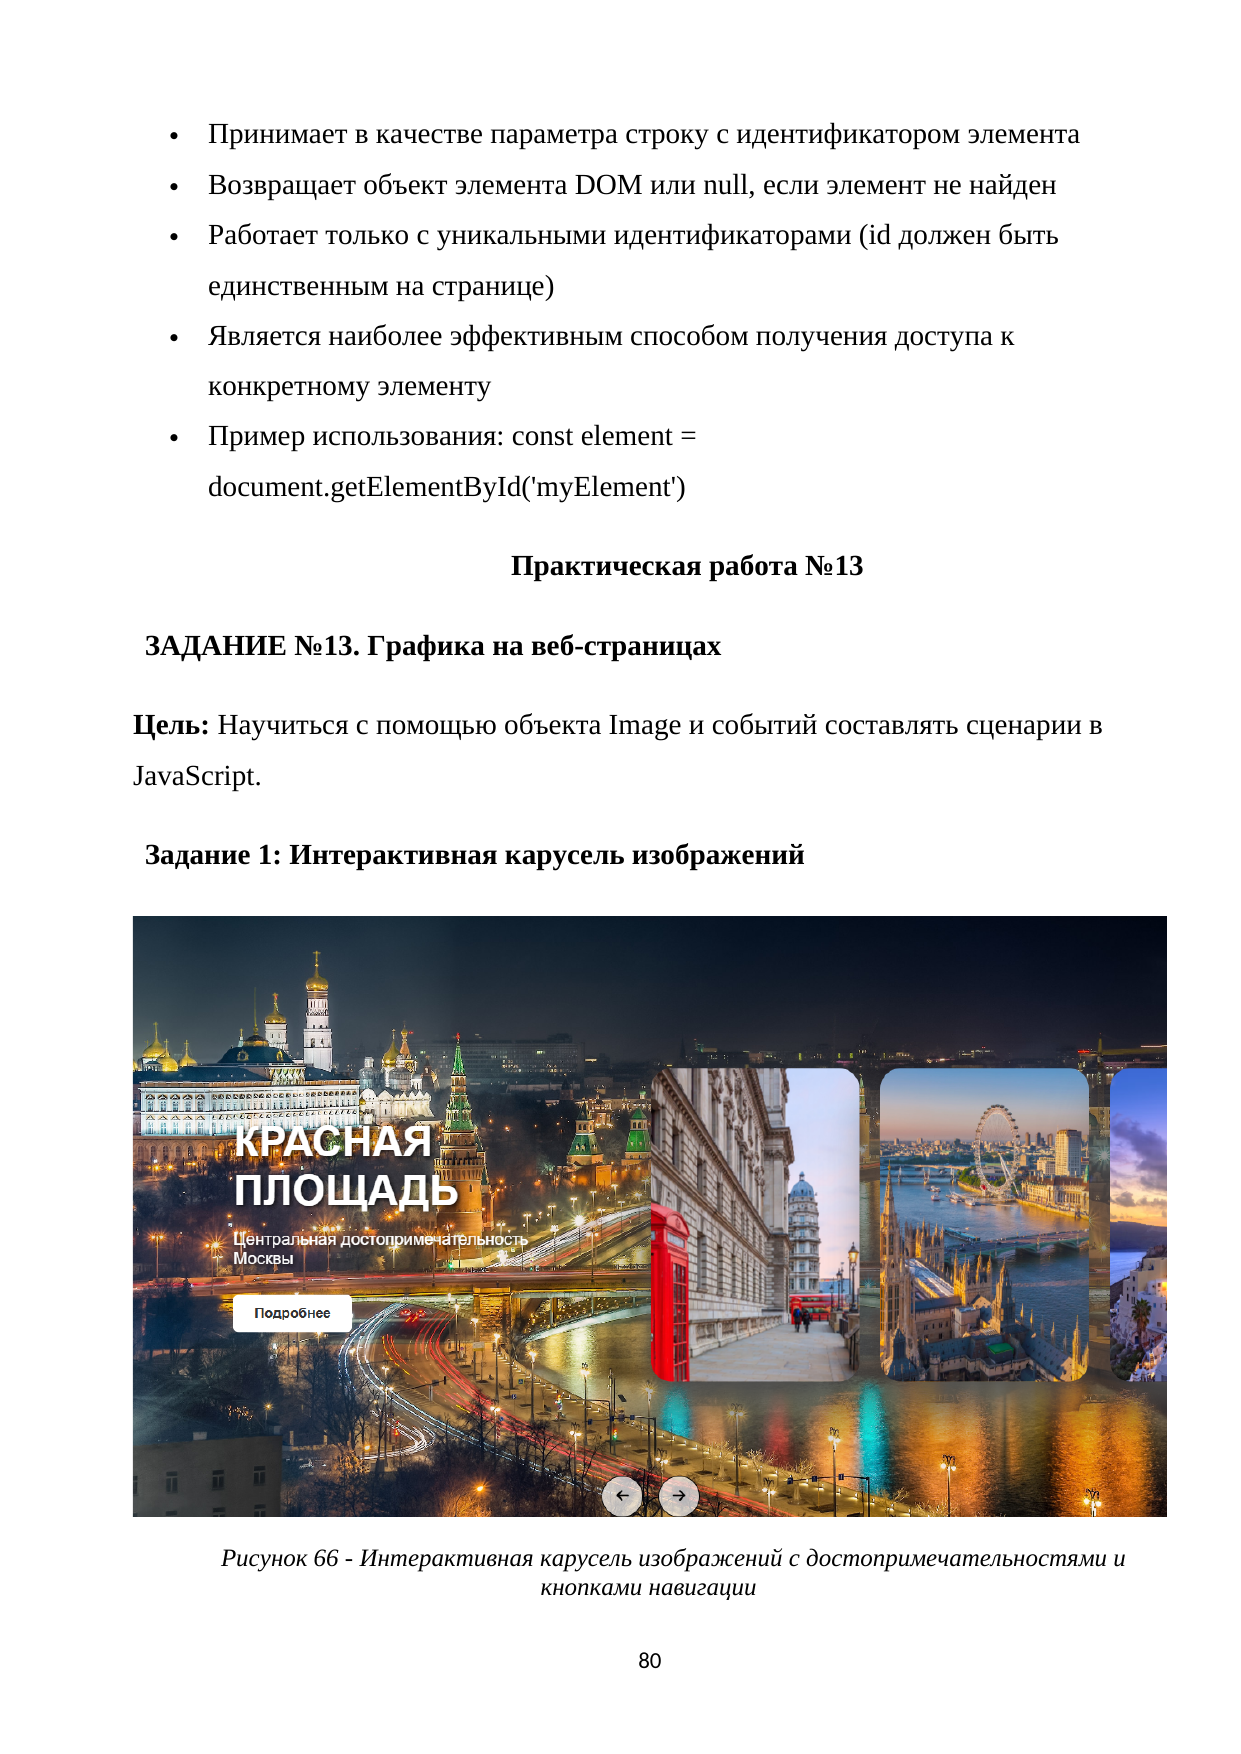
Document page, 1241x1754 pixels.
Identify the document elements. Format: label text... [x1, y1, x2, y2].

text Задание 1: Интерактивная карусель изображений [144, 837, 1155, 871]
text Практическая работа №13 [208, 548, 1166, 582]
text Цель: Научиться с помощью объекта Image и событий составлять сценарии в JavaScript. [133, 707, 1166, 791]
list Пример использования: const element = document.getElementById('myElement') [170, 418, 1166, 502]
list Возвращает объект элемента DOM или null, если элемент не найден [170, 167, 1166, 201]
list Работает только с уникальными идентификаторами (id должен быть единственным на странице) [170, 217, 1166, 301]
list Является наиболее эффективным способом получения доступа к конкретному элементу [170, 318, 1166, 402]
list Принимает в качестве параметра строку с идентификатором элемента [170, 117, 1166, 150]
picture [132, 916, 1167, 1517]
text Рисунок 66 - Интерактивная карусель изображений с достопримечательностями и кнопками навигации [133, 1517, 1166, 1600]
text ЗАДАНИЕ №13. Графика на веб-страницах [144, 628, 1155, 661]
